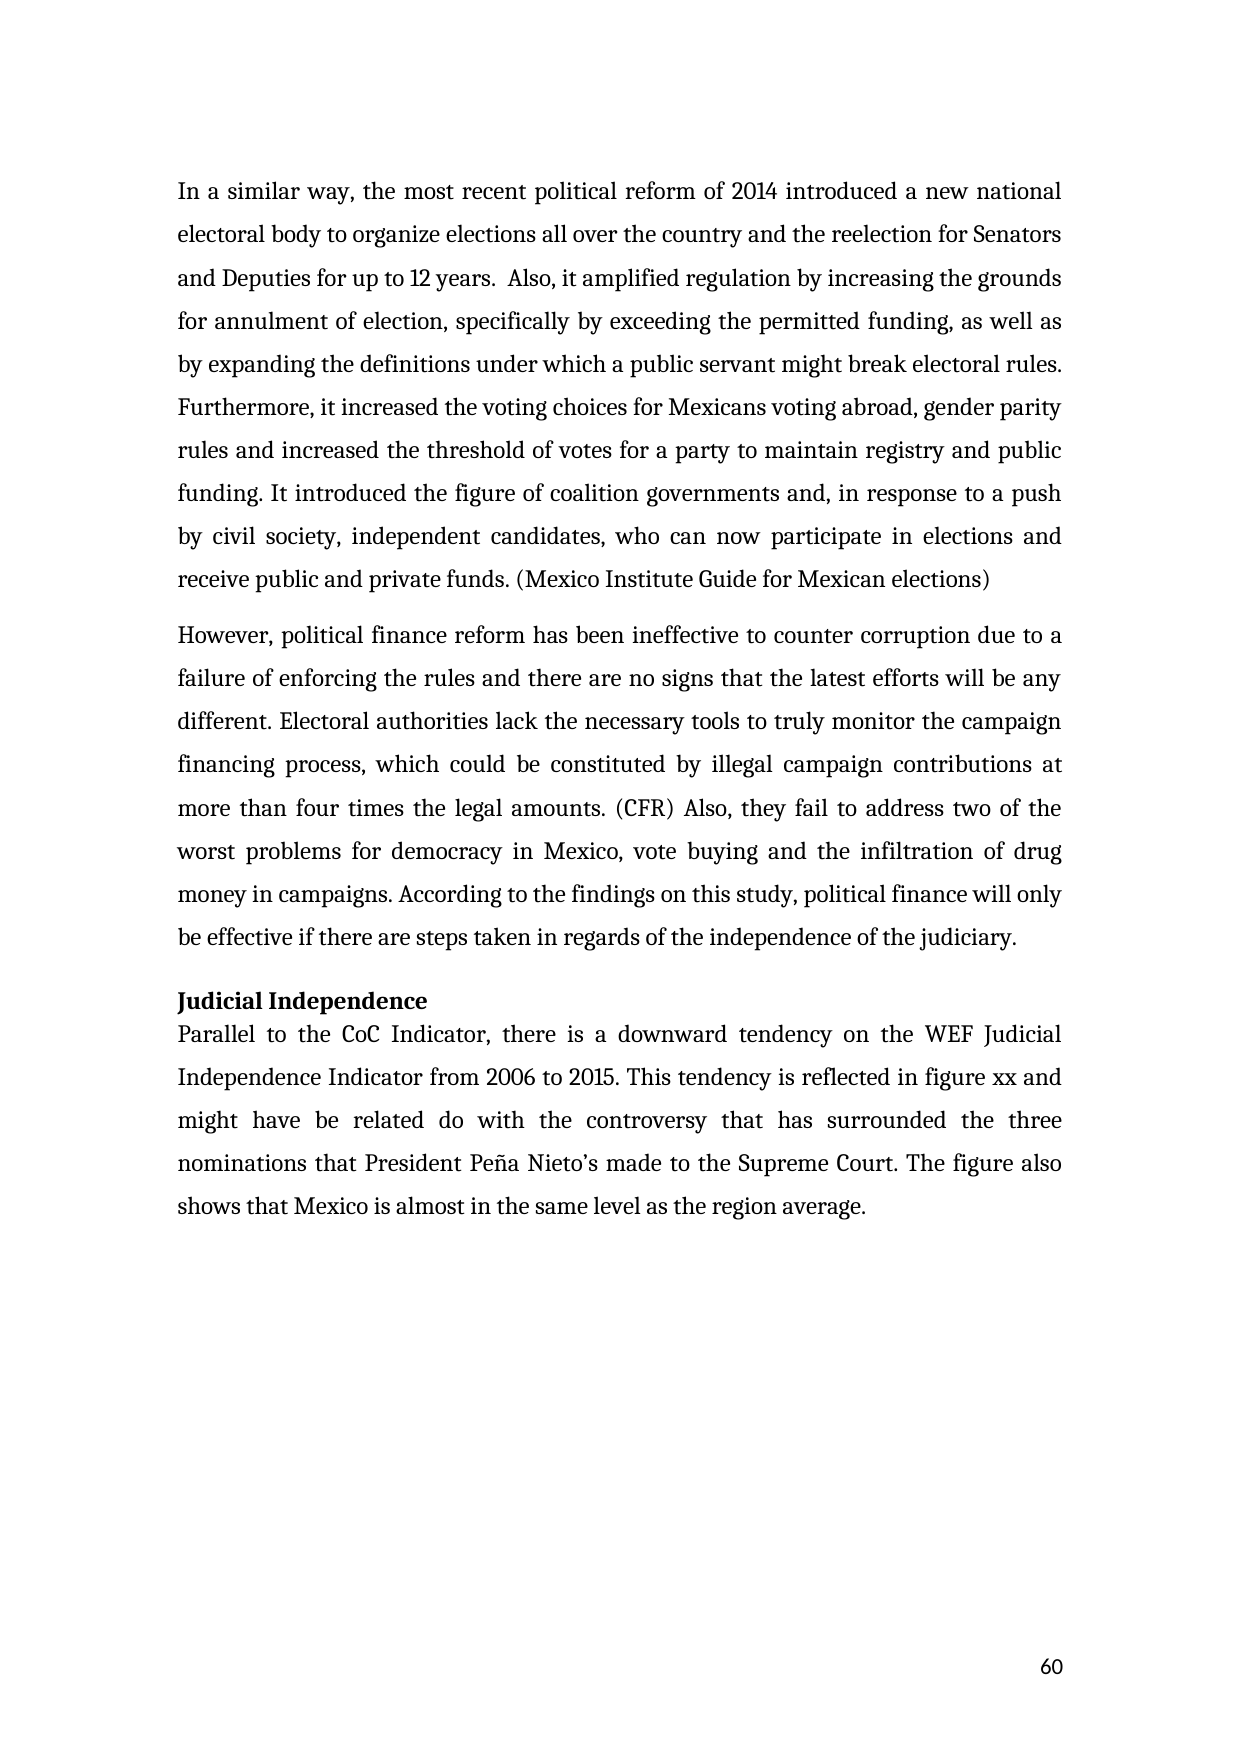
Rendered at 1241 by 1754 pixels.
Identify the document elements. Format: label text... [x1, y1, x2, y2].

subtitle Judicial Independence [177, 987, 1063, 1016]
text Parallel to the CoC Indicator, there is a downward tendency on the WEF Judicial Independence Indicator from 2006 to 2015. This tendency is reflected in figure xx and might have be related do with the controversy that has surrounded the three nominations that President Peña Nieto’s made to the Supreme Court. The figure also shows that Mexico is almost in the same level as the region average. [177, 1020, 1063, 1221]
text In a similar way, the most recent political reform of 2014 introduced a new national electoral body to organize elections all over the country and the reelection for Senators and Deputies for up to 12 years. Also, it amplified regulation by increasing the grounds for annulment of election, specifically by exceeding the permitted funding, as well as by expanding the definitions under which a public servant might break electoral rules. Furthermore, it increased the voting choices for Mexicans voting abroad, gender parity rules and increased the threshold of votes for a party to maintain registry and public funding. It introduced the figure of coalition governments and, in response to a push by civil society, independent candidates, who can now participate in elections and receive public and private funds. (Mexico Institute Guide for Mexican elections) [177, 177, 1063, 594]
text However, political finance reform has been ineffective to counter corruption due to a failure of enforcing the rules and there are no signs that the latest efforts will be any different. Electoral authorities lack the necessary tools to truly monitor the campaign financing process, which could be constituted by illegal campaign contributions at more than four times the legal amounts. (CFR) Also, they fail to address two of the worst problems for democracy in Mexico, vote buying and the infiltration of drug money in campaigns. According to the findings on this study, political finance will only be effective if there are steps taken in regards of the independence of the judiciary. [177, 621, 1063, 952]
